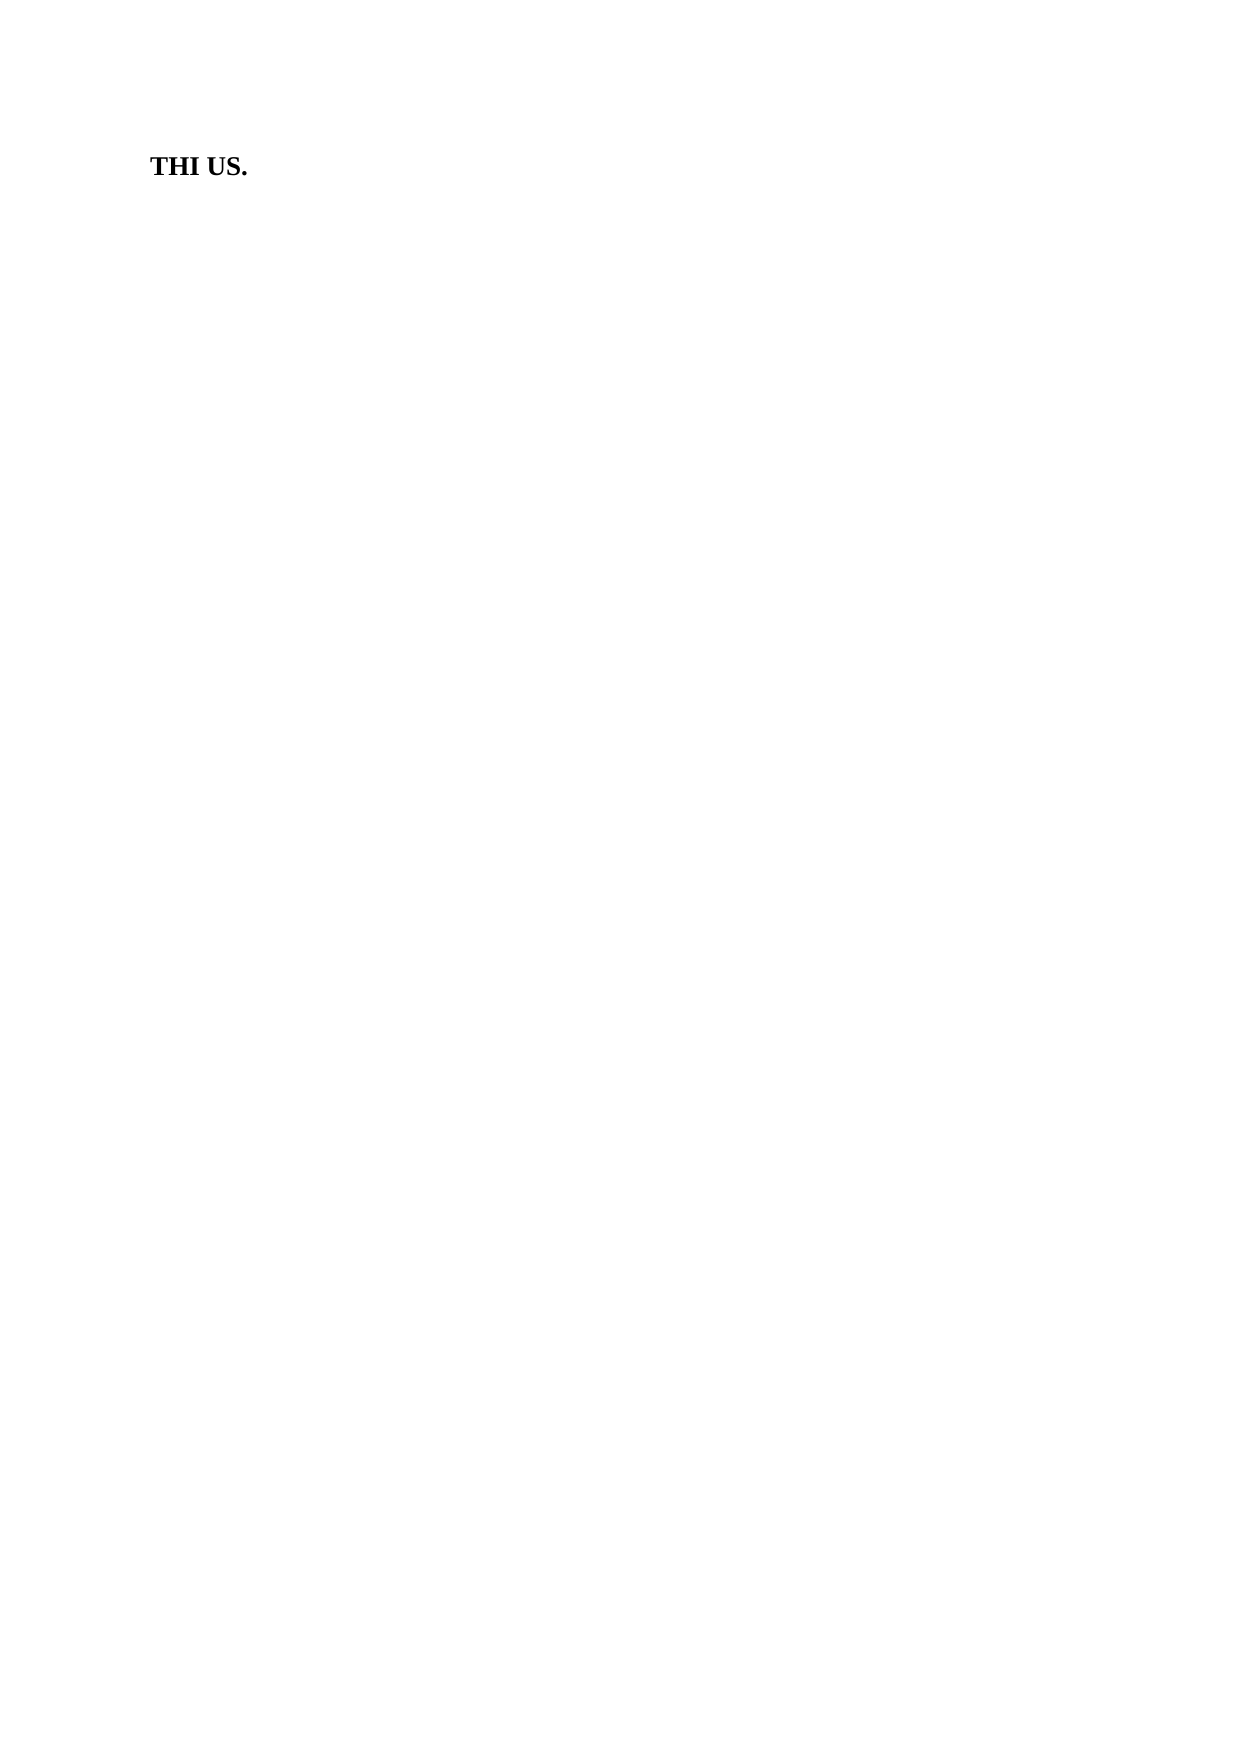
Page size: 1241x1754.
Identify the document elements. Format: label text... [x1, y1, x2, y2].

title THI US. [150, 150, 1090, 181]
